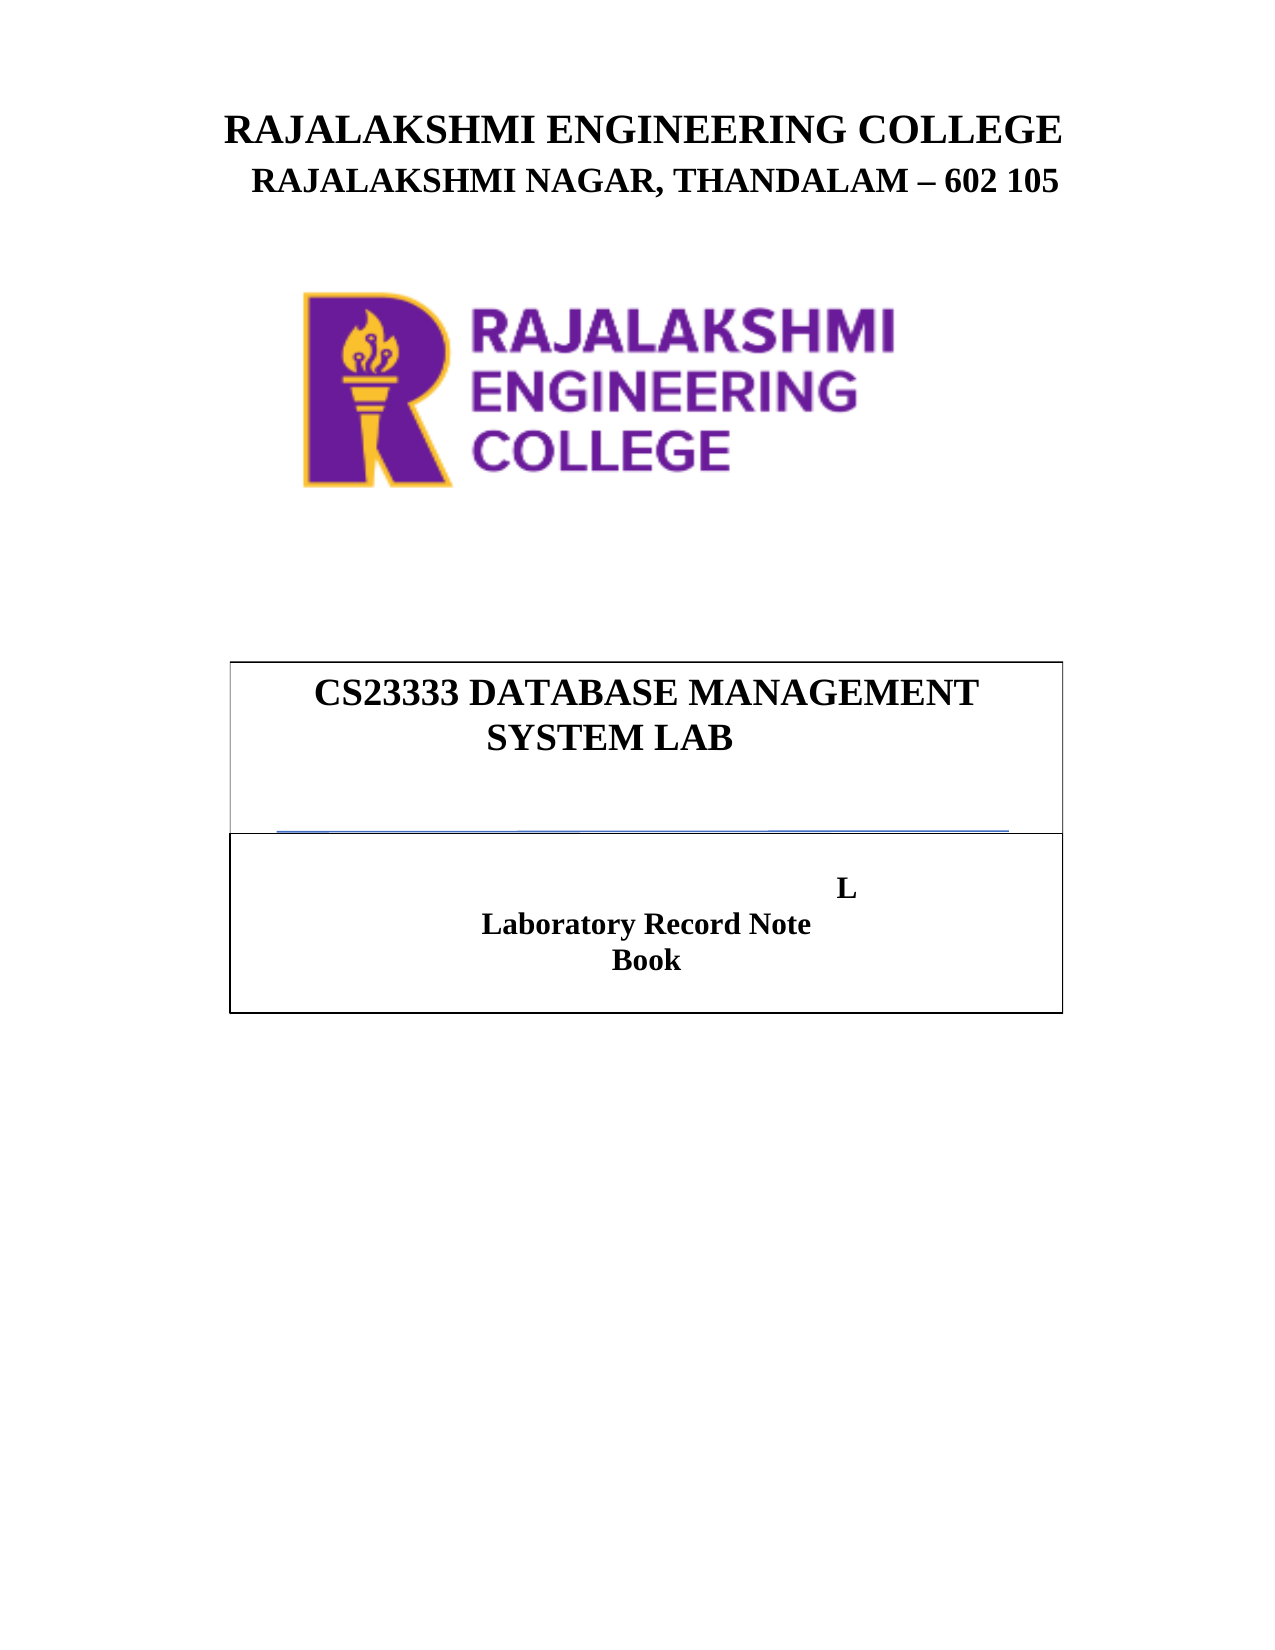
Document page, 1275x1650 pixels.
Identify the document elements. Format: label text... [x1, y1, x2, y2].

text RAJALAKSHMI ENGINEERING COLLEGE [143, 105, 1144, 153]
text RAJALAKSHMI NAGAR, THANDALAM – 602 105 [144, 160, 1059, 201]
picture [273, 287, 1014, 507]
